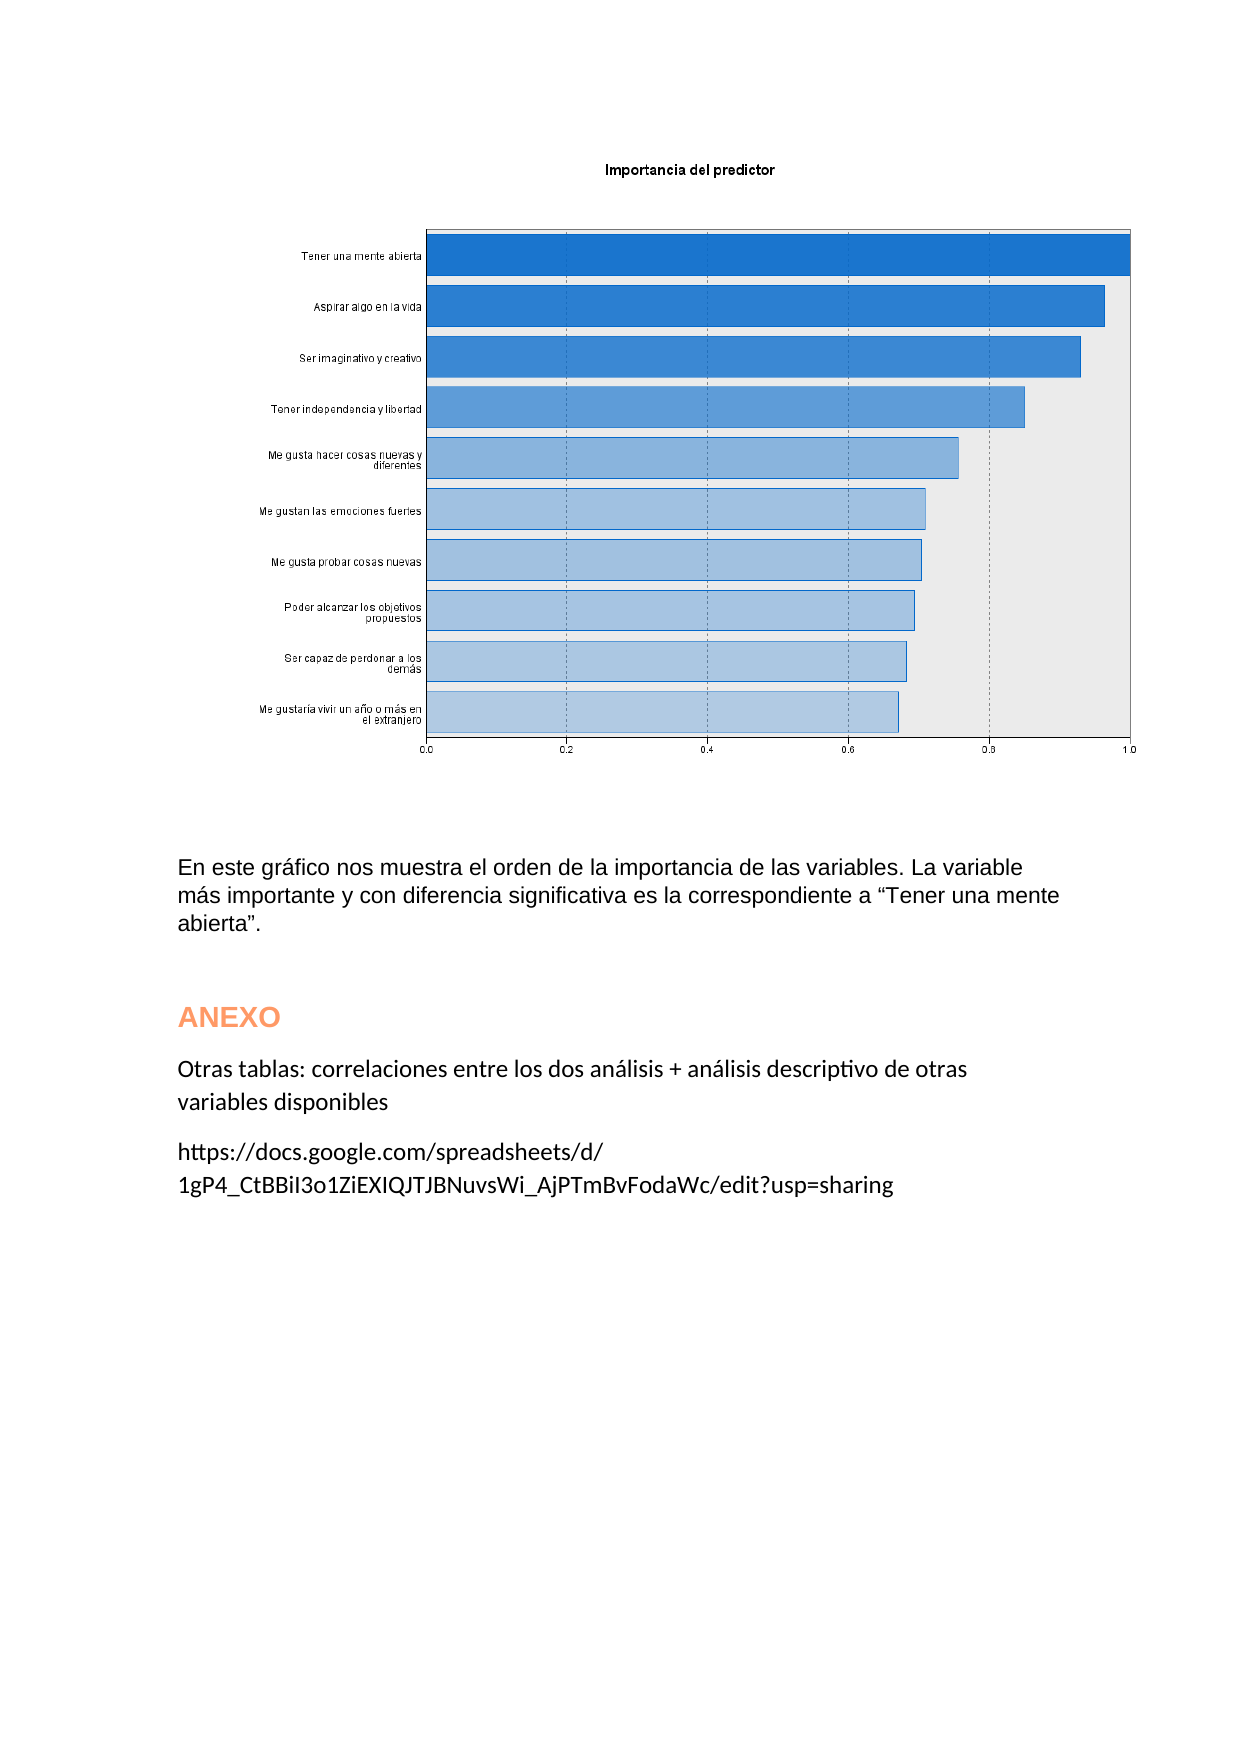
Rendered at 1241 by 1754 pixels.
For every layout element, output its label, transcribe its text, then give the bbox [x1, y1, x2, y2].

text Otras tablas: correlaciones entre los dos análisis + análisis descriptivo de otras variables disponibles [177, 1053, 1063, 1117]
text En este gráfico nos muestra el orden de la importancia de las variables. La variable más importante y con diferencia significativa es la correspondiente a “Tener una mente abierta”. [177, 853, 1063, 937]
picture [252, 147, 1138, 790]
text https://docs.google.com/spreadsheets/d/1gP4_CtBBiI3o1ZiEXIQJTJBNuvsWi_AjPTmBvFodaWc/edit?usp=sharing [177, 1136, 1063, 1199]
text ANEXO [177, 1001, 1063, 1034]
